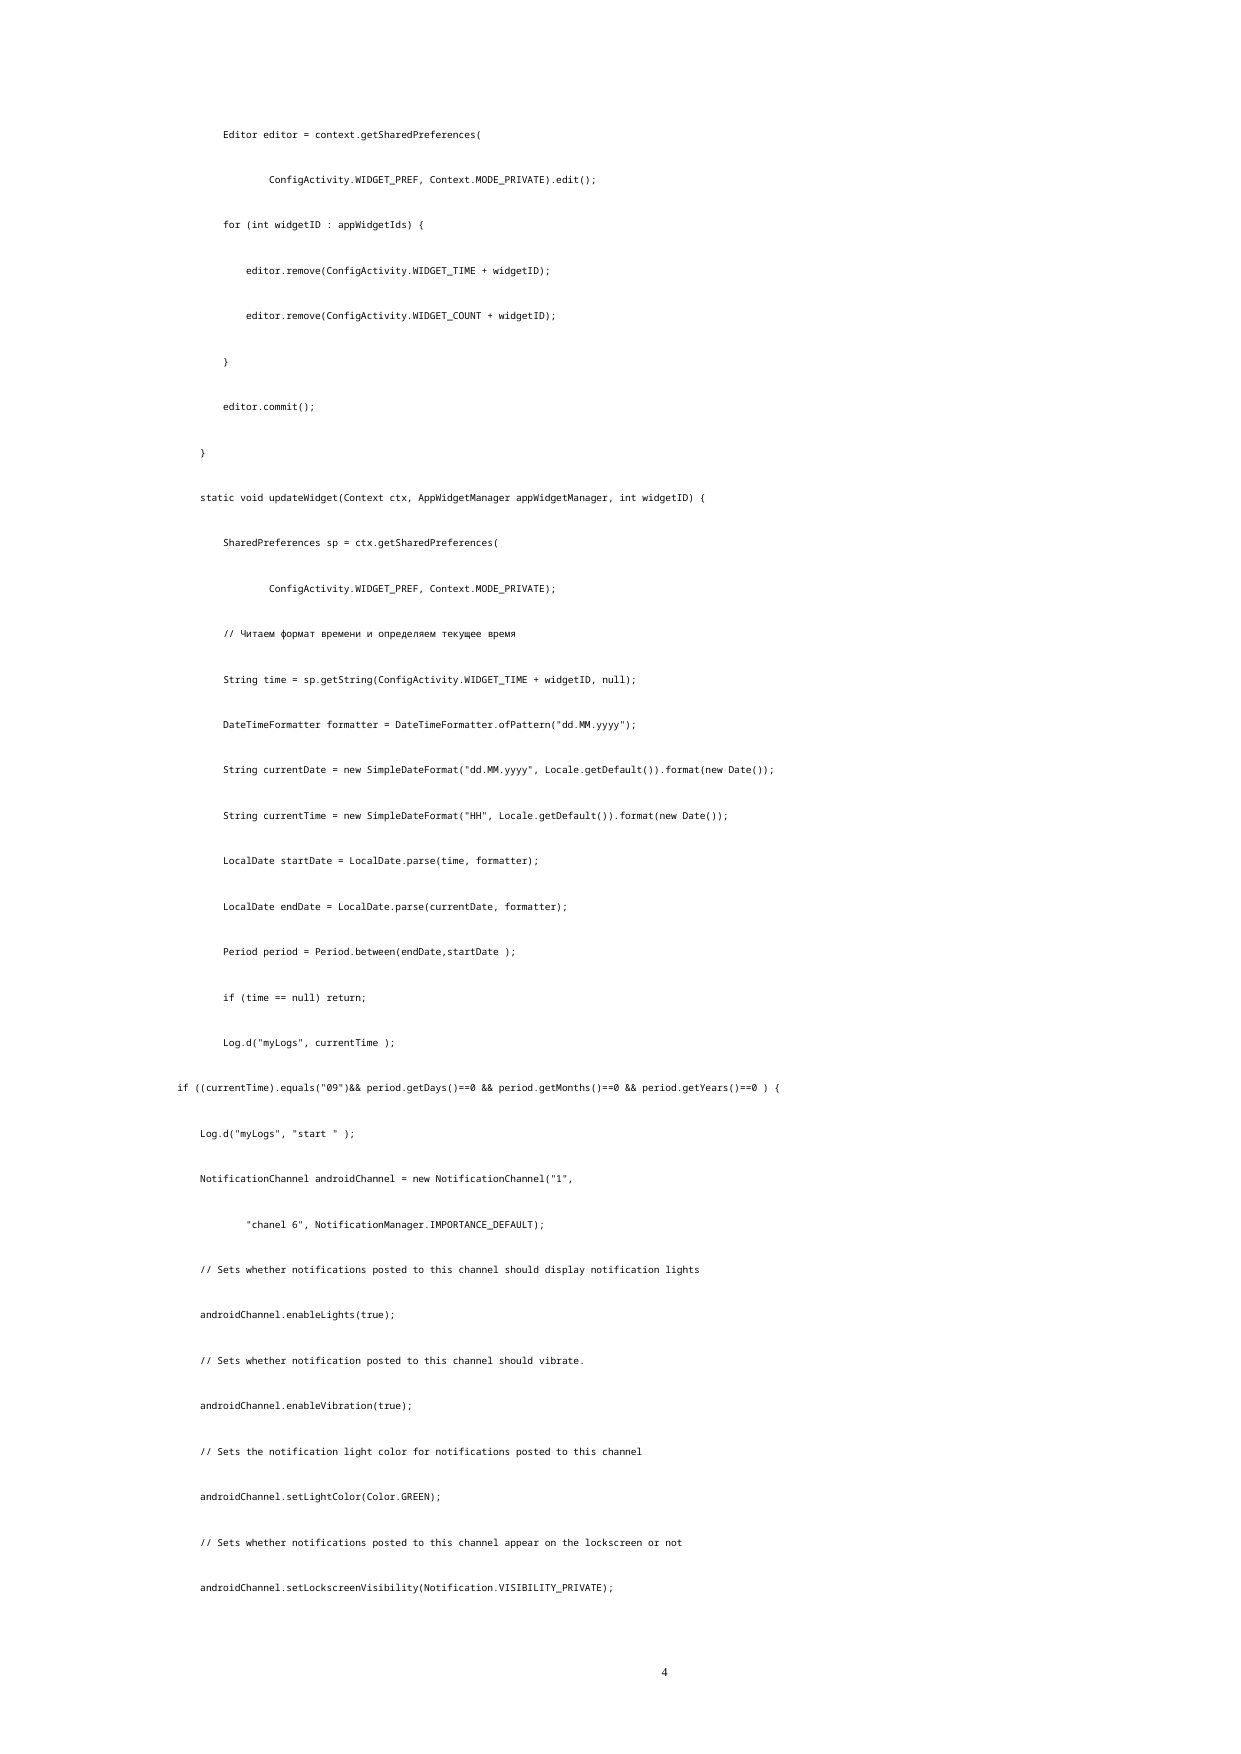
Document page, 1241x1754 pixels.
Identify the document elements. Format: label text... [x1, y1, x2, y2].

text // Sets whether notifications posted to this channel should display notification lights [177, 1253, 1152, 1276]
text if (time == null) return; [177, 981, 1152, 1004]
text if ((currentTime).equals("09")&& period.getDays()==0 && period.getMonths()==0 && period.getYears()==0 ) { [177, 1072, 1152, 1094]
text LocalDate endDate = LocalDate.parse(currentDate, formatter); [177, 890, 1152, 913]
text androidChannel.setLightColor(Color.GREEN); [177, 1481, 1152, 1503]
text LocalDate startDate = LocalDate.parse(time, formatter); [177, 845, 1152, 867]
text androidChannel.setLockscreenVisibility(Notification.VISIBILITY_PRIVATE); [177, 1571, 1152, 1594]
text String currentDate = new SimpleDateFormat("dd.MM.yyyy", Locale.getDefault()).format(new Date()); [177, 754, 1152, 777]
text for (int widgetID : appWidgetIds) { [177, 209, 1152, 232]
text editor.remove(ConfigActivity.WIDGET_COUNT + widgetID); [177, 300, 1152, 322]
text androidChannel.enableVibration(true); [177, 1390, 1152, 1412]
text static void updateWidget(Context ctx, AppWidgetManager appWidgetManager, int widgetID) { [177, 481, 1152, 504]
text Log.d("myLogs", currentTime ); [177, 1026, 1152, 1049]
text ConfigActivity.WIDGET_PREF, Context.MODE_PRIVATE); [177, 572, 1152, 595]
text // Sets the notification light color for notifications posted to this channel [177, 1435, 1152, 1458]
text // Читаем формат времени и определяем текущее время [177, 618, 1152, 640]
text Editor editor = context.getSharedPreferences( [177, 118, 1152, 141]
text // Sets whether notification posted to this channel should vibrate. [177, 1344, 1152, 1367]
text editor.remove(ConfigActivity.WIDGET_TIME + widgetID); [177, 254, 1152, 277]
text editor.commit(); [177, 391, 1152, 413]
text ConfigActivity.WIDGET_PREF, Context.MODE_PRIVATE).edit(); [177, 163, 1152, 186]
text // Sets whether notifications posted to this channel appear on the lockscreen or not [177, 1526, 1152, 1549]
text Period period = Period.between(endDate,startDate ); [177, 936, 1152, 958]
text DateTimeFormatter formatter = DateTimeFormatter.ofPattern("dd.MM.yyyy"); [177, 708, 1152, 731]
text androidChannel.enableLights(true); [177, 1299, 1152, 1322]
text } [177, 436, 1152, 459]
text } [177, 345, 1152, 368]
text SharedPreferences sp = ctx.getSharedPreferences( [177, 527, 1152, 549]
text "chanel 6", NotificationManager.IMPORTANCE_DEFAULT); [177, 1208, 1152, 1231]
text String time = sp.getString(ConfigActivity.WIDGET_TIME + widgetID, null); [177, 663, 1152, 686]
text Log.d("myLogs", "start " ); [177, 1117, 1152, 1140]
text String currentTime = new SimpleDateFormat("HH", Locale.getDefault()).format(new Date()); [177, 799, 1152, 822]
text NotificationChannel androidChannel = new NotificationChannel("1", [177, 1163, 1152, 1185]
